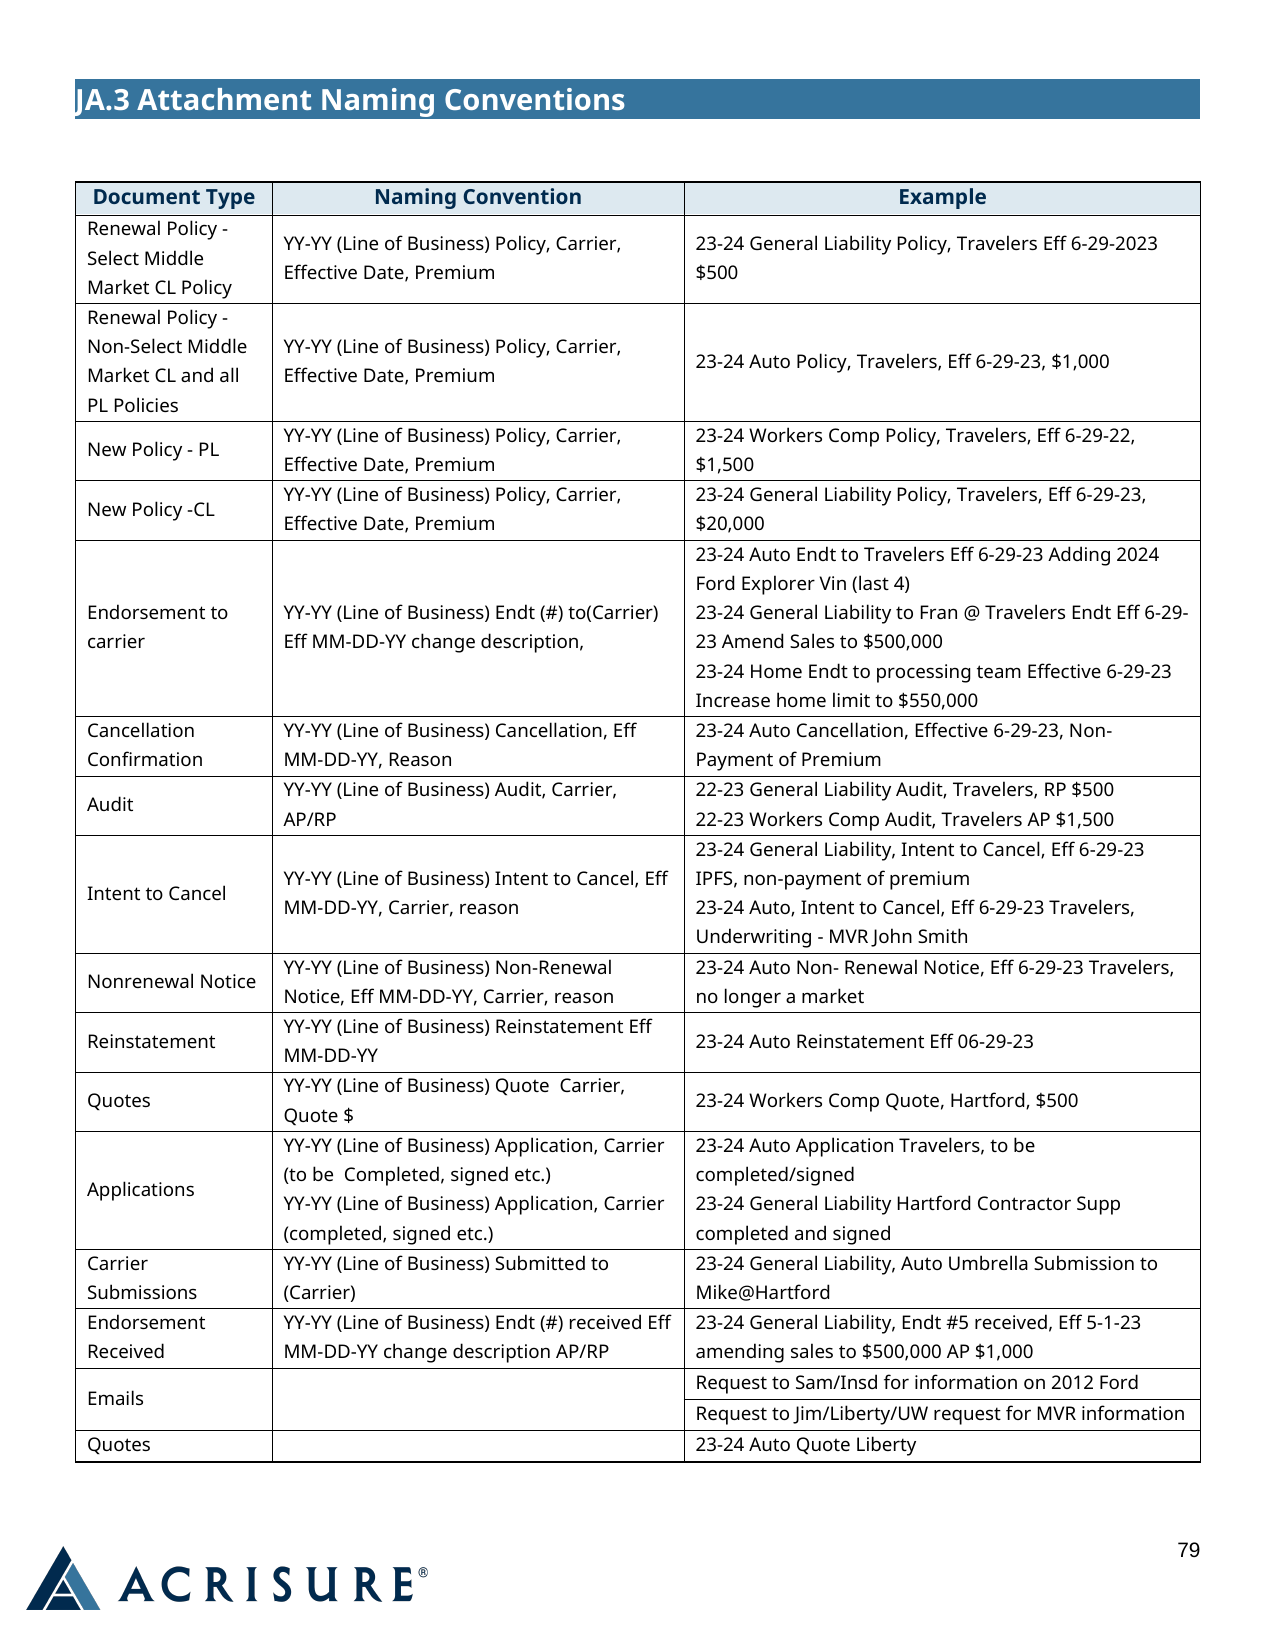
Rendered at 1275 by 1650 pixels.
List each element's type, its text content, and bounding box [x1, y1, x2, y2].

table_cell Endorsement to carrier [76, 541, 272, 716]
table_cell YY-YY (Line of Business) Quote Carrier, Quote $ [273, 1073, 684, 1131]
table_cell YY-YY (Line of Business) Application, Carrier (to be Completed, signed etc.) YY-YY (Line of Business) Application, Carrier (completed, signed etc.) [273, 1132, 684, 1249]
table_cell 23-24 General Liability Policy, Travelers, Eff 6-29-23, $20,000 [685, 481, 1200, 540]
table_cell [273, 1369, 684, 1430]
table_cell 23-24 Workers Comp Policy, Travelers, Eff 6-29-22, $1,500 [685, 422, 1200, 480]
table_cell YY-YY (Line of Business) Non-Renewal Notice, Eff MM-DD-YY, Carrier, reason [273, 954, 684, 1012]
table_cell Audit [76, 777, 272, 835]
table_cell Applications [76, 1132, 272, 1249]
table_cell 23-24 General Liability, Auto Umbrella Submission to Mike@Hartford [685, 1250, 1200, 1308]
table_cell [273, 1431, 684, 1461]
table_cell 23-24 Auto Endt to Travelers Eff 6-29-23 Adding 2024 Ford Explorer Vin (last 4) 23-24 General Liability to Fran @ Travelers Endt Eff 6-29-23 Amend Sales to $500,000 23-24 Home Endt to processing team Effective 6-29-23 Increase home limit to $550,000 [685, 541, 1200, 716]
table_cell 23-24 Auto Reinstatement Eff 06-29-23 [685, 1013, 1200, 1072]
table_cell YY-YY (Line of Business) Cancellation, Eff MM-DD-YY, Reason [273, 717, 684, 776]
table_cell Emails [76, 1369, 272, 1430]
table_cell YY-YY (Line of Business) Endt (#) received Eff MM-DD-YY change description AP/RP [273, 1309, 684, 1368]
table_cell Quotes [76, 1073, 272, 1131]
table_cell YY-YY (Line of Business) Policy, Carrier, Effective Date, Premium [273, 304, 684, 421]
table_cell New Policy -CL [76, 481, 272, 540]
table_cell 23-24 General Liability, Intent to Cancel, Eff 6-29-23 IPFS, non-payment of premium 23-24 Auto, Intent to Cancel, Eff 6-29-23 Travelers, Underwriting - MVR John Smith [685, 836, 1200, 953]
subtitle JA.3 Attachment Naming Conventions [75, 79, 1200, 119]
table_cell YY-YY (Line of Business) Endt (#) to(Carrier) Eff MM-DD-YY change description, [273, 541, 684, 716]
table_cell YY-YY (Line of Business) Audit, Carrier, AP/RP [273, 777, 684, 835]
table_cell 22-23 General Liability Audit, Travelers, RP $500 22-23 Workers Comp Audit, Travelers AP $1,500 [685, 777, 1200, 835]
table_header Document Type [76, 183, 272, 214]
table_cell YY-YY (Line of Business) Policy, Carrier, Effective Date, Premium [273, 481, 684, 540]
table_cell Endorsement Received [76, 1309, 272, 1368]
table_cell Renewal Policy - Non-Select Middle Market CL and all PL Policies [76, 304, 272, 421]
table_cell Cancellation Confirmation [76, 717, 272, 776]
table_header Example [685, 183, 1200, 214]
table_cell 23-24 Workers Comp Quote, Hartford, $500 [685, 1073, 1200, 1131]
table_cell Renewal Policy - Select Middle Market CL Policy [76, 216, 272, 303]
picture [26, 1546, 428, 1610]
table_cell 23-24 Auto Policy, Travelers, Eff 6-29-23, $1,000 [685, 304, 1200, 421]
table_cell Reinstatement [76, 1013, 272, 1072]
table_cell YY-YY (Line of Business) Policy, Carrier, Effective Date, Premium [273, 216, 684, 303]
table_cell 23-24 General Liability, Endt #5 received, Eff 5-1-23 amending sales to $500,000 AP $1,000 [685, 1309, 1200, 1368]
table_cell 23-24 Auto Cancellation, Effective 6-29-23, Non-Payment of Premium [685, 717, 1200, 776]
table_cell Nonrenewal Notice [76, 954, 272, 1012]
table_cell 23-24 Auto Application Travelers, to be completed/signed 23-24 General Liability Hartford Contractor Supp completed and signed [685, 1132, 1200, 1249]
table_cell YY-YY (Line of Business) Submitted to (Carrier) [273, 1250, 684, 1308]
table_cell New Policy - PL [76, 422, 272, 480]
table_cell Request to Jim/Liberty/UW request for MVR information [685, 1400, 1200, 1430]
table_cell Quotes [76, 1431, 272, 1461]
table_cell YY-YY (Line of Business) Policy, Carrier, Effective Date, Premium [273, 422, 684, 480]
table_cell 23-24 General Liability Policy, Travelers Eff 6-29-2023 $500 [685, 216, 1200, 303]
table_cell YY-YY (Line of Business) Intent to Cancel, Eff MM-DD-YY, Carrier, reason [273, 836, 684, 953]
table_cell Request to Sam/Insd for information on 2012 Ford [685, 1369, 1200, 1399]
table_cell 23-24 Auto Non- Renewal Notice, Eff 6-29-23 Travelers, no longer a market [685, 954, 1200, 1012]
table_cell YY-YY (Line of Business) Reinstatement Eff MM-DD-YY [273, 1013, 684, 1072]
table_cell 23-24 Auto Quote Liberty [685, 1431, 1200, 1461]
table_header Naming Convention [273, 183, 684, 214]
table_cell Carrier Submissions [76, 1250, 272, 1308]
table_cell Intent to Cancel [76, 836, 272, 953]
